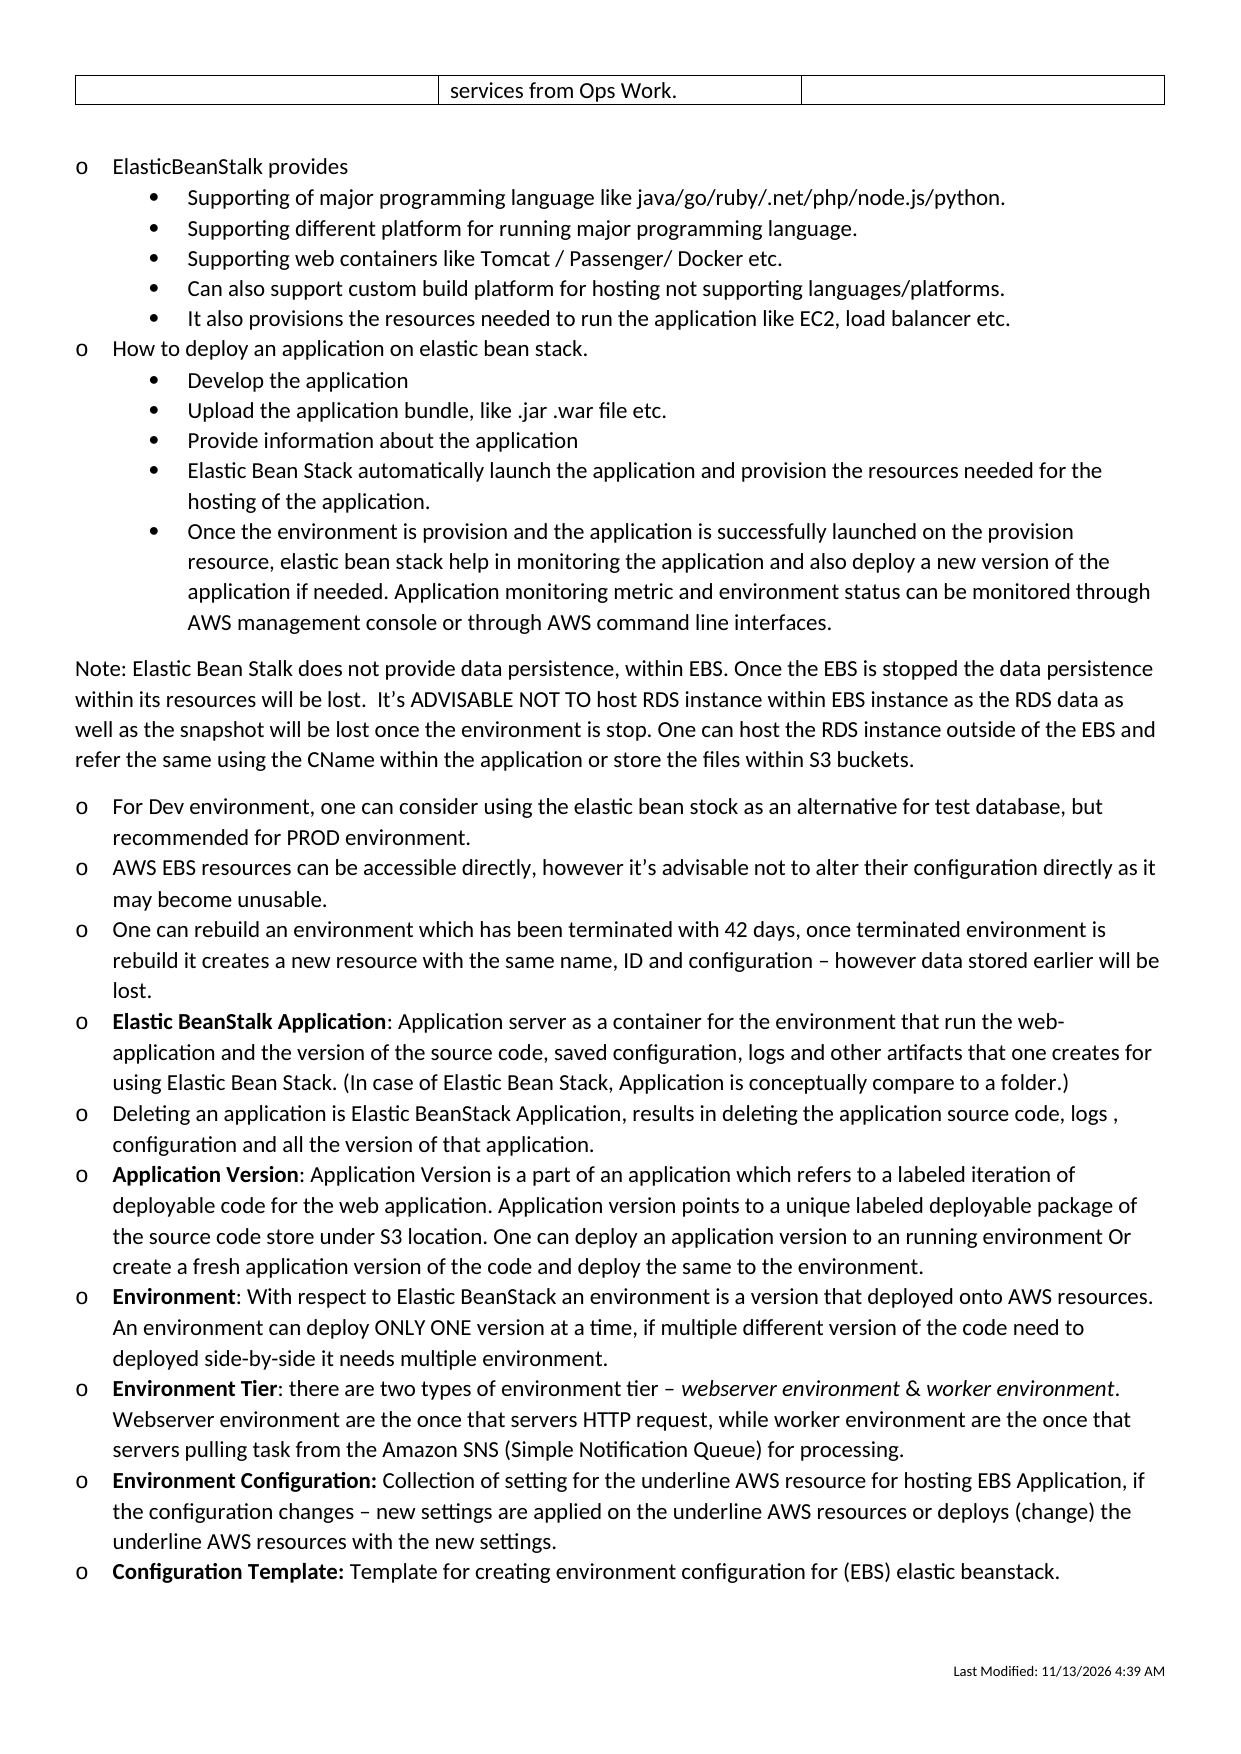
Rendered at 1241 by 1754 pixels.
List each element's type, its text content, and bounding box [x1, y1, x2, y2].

list Environment Tier: there are two types of environment tier – webserver environment & worker environment. Webserver environment are the once that servers HTTP request, while worker environment are the once that servers pulling task from the Amazon SNS (Simple Notification Queue) for processing. [75, 1374, 1165, 1463]
list It also provisions the resources needed to run the application like EC2, load balancer etc. [150, 304, 1165, 332]
list Supporting different platform for running major programming language. [150, 214, 1165, 242]
list For Dev environment, one can consider using the elastic bean stock as an alternative for test database, but recommended for PROD environment. [75, 792, 1165, 851]
list How to deploy an application on elastic bean stack. [75, 334, 1165, 364]
list ElasticBeanStalk provides [75, 152, 1165, 181]
list Provide information about the application [150, 426, 1165, 454]
list Elastic BeanStalk Application: Application server as a container for the environment that run the web-application and the version of the source code, saved configuration, logs and other artifacts that one creates for using Elastic Bean Stack. (In case of Elastic Bean Stack, Application is conceptually compare to a folder.) [75, 1007, 1165, 1096]
list Deleting an application is Elastic BeanStack Application, results in deleting the application source code, logs , configuration and all the version of that application. [75, 1099, 1165, 1158]
list Configuration Template: Template for creating environment configuration for (EBS) elastic beanstack. [75, 1557, 1165, 1587]
list AWS EBS resources can be accessible directly, however it’s advisable not to alter their configuration directly as it may become unusable. [75, 853, 1165, 913]
list Environment Configuration: Collection of setting for the underline AWS resource for hosting EBS Application, if the configuration changes – new settings are applied on the underline AWS resources or deploys (change) the underline AWS resources with the new settings. [75, 1466, 1165, 1555]
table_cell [802, 76, 1164, 104]
list Can also support custom build platform for hosting not supporting languages/platforms. [150, 274, 1165, 302]
text Note: Elastic Bean Stalk does not provide data persistence, within EBS. Once the EBS is stopped the data persistence within its resources will be lost. It’s ADVISABLE NOT TO host RDS instance within EBS instance as the RDS data as well as the snapshot will be lost once the environment is stop. One can host the RDS instance outside of the EBS and refer the same using the CName within the application or store the files within S3 buckets. [75, 654, 1165, 773]
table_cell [439, 76, 801, 104]
list Environment: With respect to Elastic BeanStack an environment is a version that deployed onto AWS resources. An environment can deploy ONLY ONE version at a time, if multiple different version of the code need to deployed side-by-side it needs multiple environment. [75, 1282, 1165, 1372]
list Supporting web containers like Tomcat / Passenger/ Docker etc. [150, 244, 1165, 272]
table_cell [76, 76, 438, 104]
list Application Version: Application Version is a part of an application which refers to a labeled iteration of deployable code for the web application. Application version points to a unique labeled deployable package of the source code store under S3 location. One can deploy an application version to an running environment Or create a fresh application version of the code and deploy the same to the environment. [75, 1160, 1165, 1280]
list One can rebuild an environment which has been terminated with 42 days, once terminated environment is rebuild it creates a new resource with the same name, ID and configuration – however data stored earlier will be lost. [75, 915, 1165, 1005]
list Elastic Bean Stack automatically launch the application and provision the resources needed for the hosting of the application. [150, 457, 1165, 515]
list Supporting of major programming language like java/go/ruby/.net/php/node.js/python. [150, 183, 1165, 211]
list Once the environment is provision and the application is successfully launched on the provision resource, elastic bean stack help in monitoring the application and also deploy a new version of the application if needed. Application monitoring metric and environment status can be monitored through AWS management console or through AWS command line interfaces. [150, 517, 1165, 636]
list Develop the application [150, 366, 1165, 394]
list Upload the application bundle, like .jar .war file etc. [150, 396, 1165, 424]
